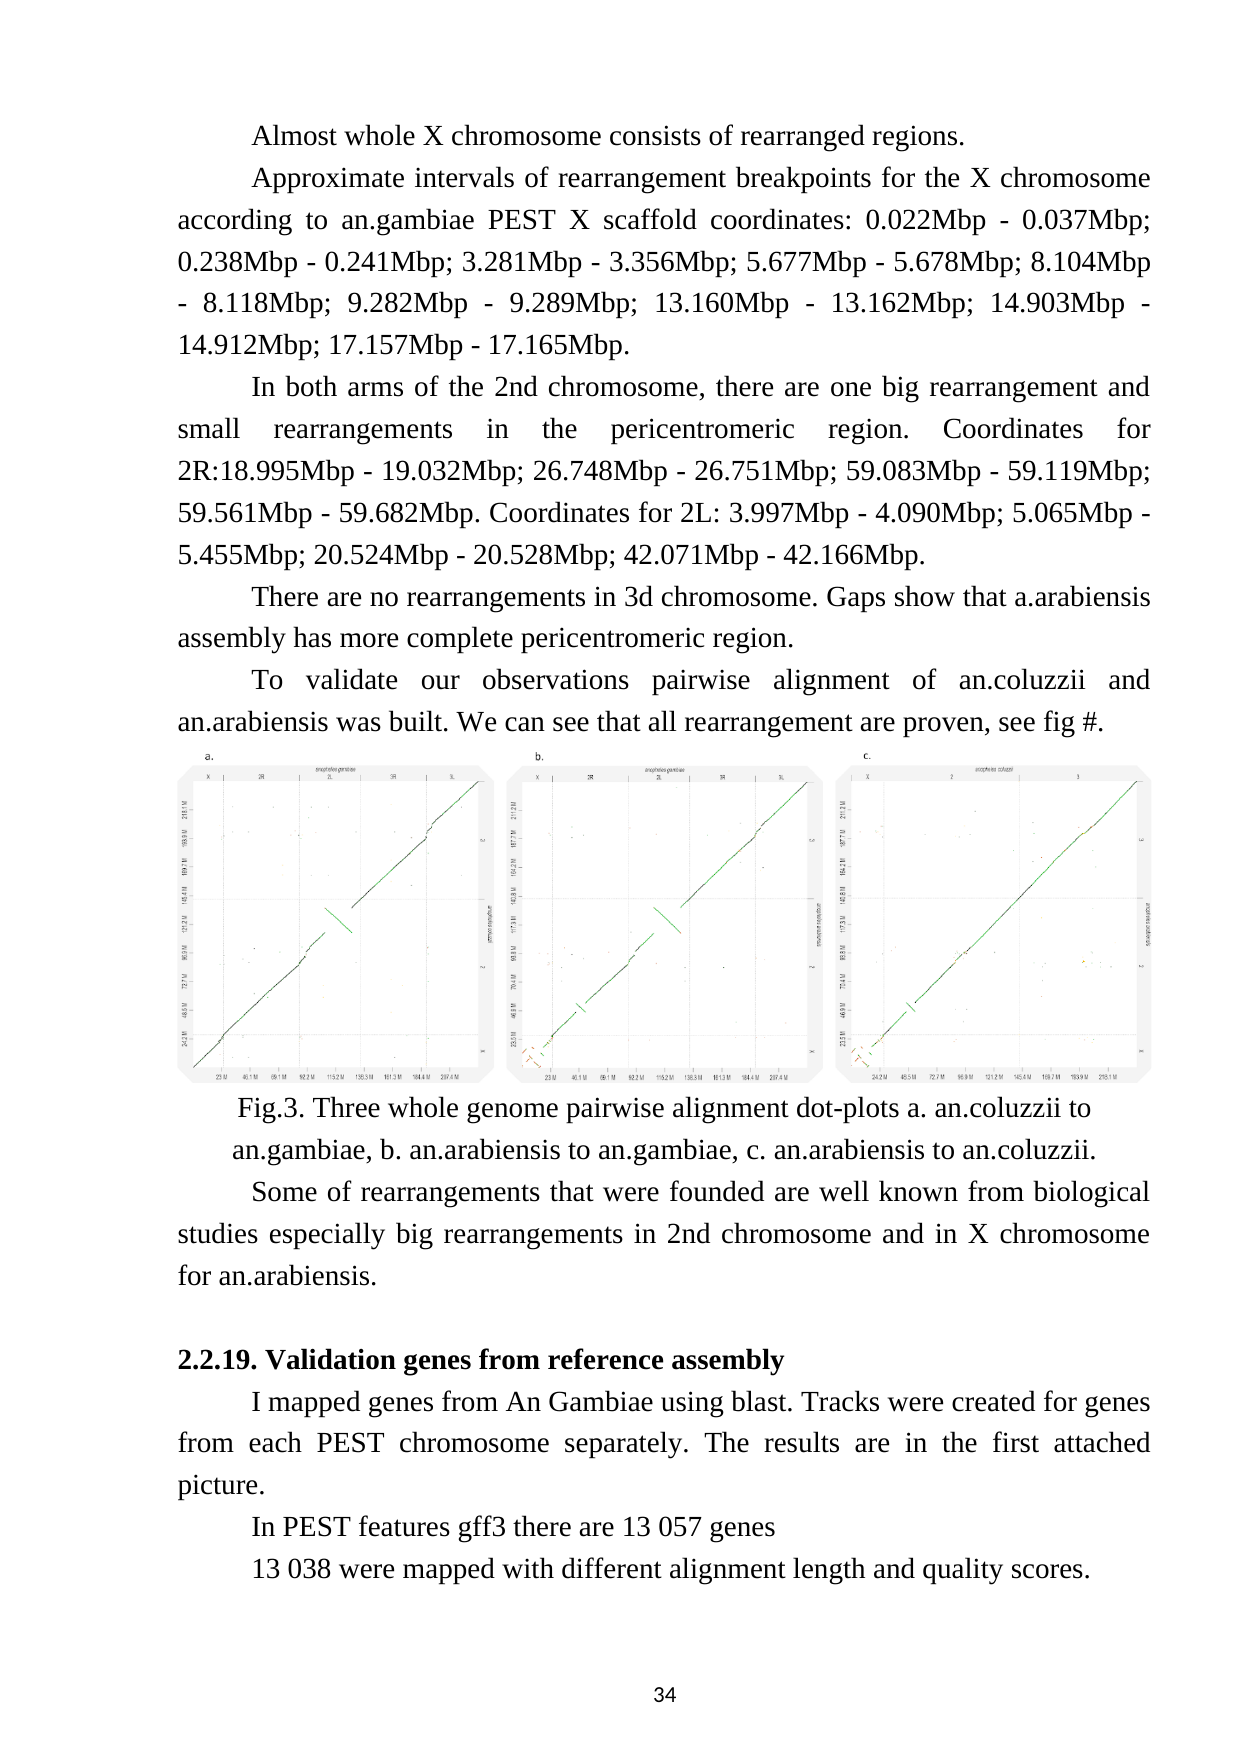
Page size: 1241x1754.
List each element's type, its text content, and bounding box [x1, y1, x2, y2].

text 13 038 were mapped with different alignment length and quality scores. [177, 1551, 1152, 1585]
text Approximate intervals of rearrangement breakpoints for the X chromosome according to an.gambiae PEST X scaffold coordinates: 0.022Mbp - 0.037Mbp; 0.238Mbp - 0.241Mbp; 3.281Mbp - 3.356Mbp; 5.677Mbp - 5.678Mbp; 8.104Mbp - 8.118Mbp; 9.282Mbp - 9.289Mbp; 13.160Mbp - 13.162Mbp; 14.903Mbp - 14.912Mbp; 17.157Mbp - 17.165Mbp. [177, 160, 1152, 361]
text In PEST features gff3 there are 13 057 genes [177, 1509, 1152, 1543]
text There are no rearrangements in 3d chromosome. Gaps show that a.arabiensis assembly has more complete pericentromeric region. [177, 579, 1152, 654]
text Some of rearrangements that were founded are well known from biological studies especially big rearrangements in 2nd chromosome and in X chromosome for an.arabiensis. [177, 1174, 1152, 1292]
text Almost whole X chromosome consists of rearranged regions. [177, 118, 1152, 152]
picture [177, 746, 1152, 1083]
text Validation genes from reference assembly [177, 1342, 1152, 1375]
text To validate our observations pairwise alignment of an.coluzzii and an.arabiensis was built. We can see that all rearrangement are proven, see fig #. [177, 662, 1152, 738]
text I mapped genes from An Gambiae using blast. Tracks were created for genes from each PEST chromosome separately. The results are in the first attached picture. [177, 1384, 1152, 1501]
text In both arms of the 2nd chromosome, there are one big rearrangement and small rearrangements in the pericentromeric region. Coordinates for 2R:18.995Mbp - 19.032Mbp; 26.748Mbp - 26.751Mbp; 59.083Mbp - 59.119Mbp; 59.561Mbp - 59.682Mbp. Coordinates for 2L: 3.997Mbp - 4.090Mbp; 5.065Mbp - 5.455Mbp; 20.524Mbp - 20.528Mbp; 42.071Mbp - 42.166Mbp. [177, 369, 1152, 570]
text Three whole genome pairwise alignment dot-plots a. an.coluzzii to an.gambiae, b. an.arabiensis to an.gambiae, c. an.arabiensis to an.coluzzii. [177, 1091, 1152, 1166]
